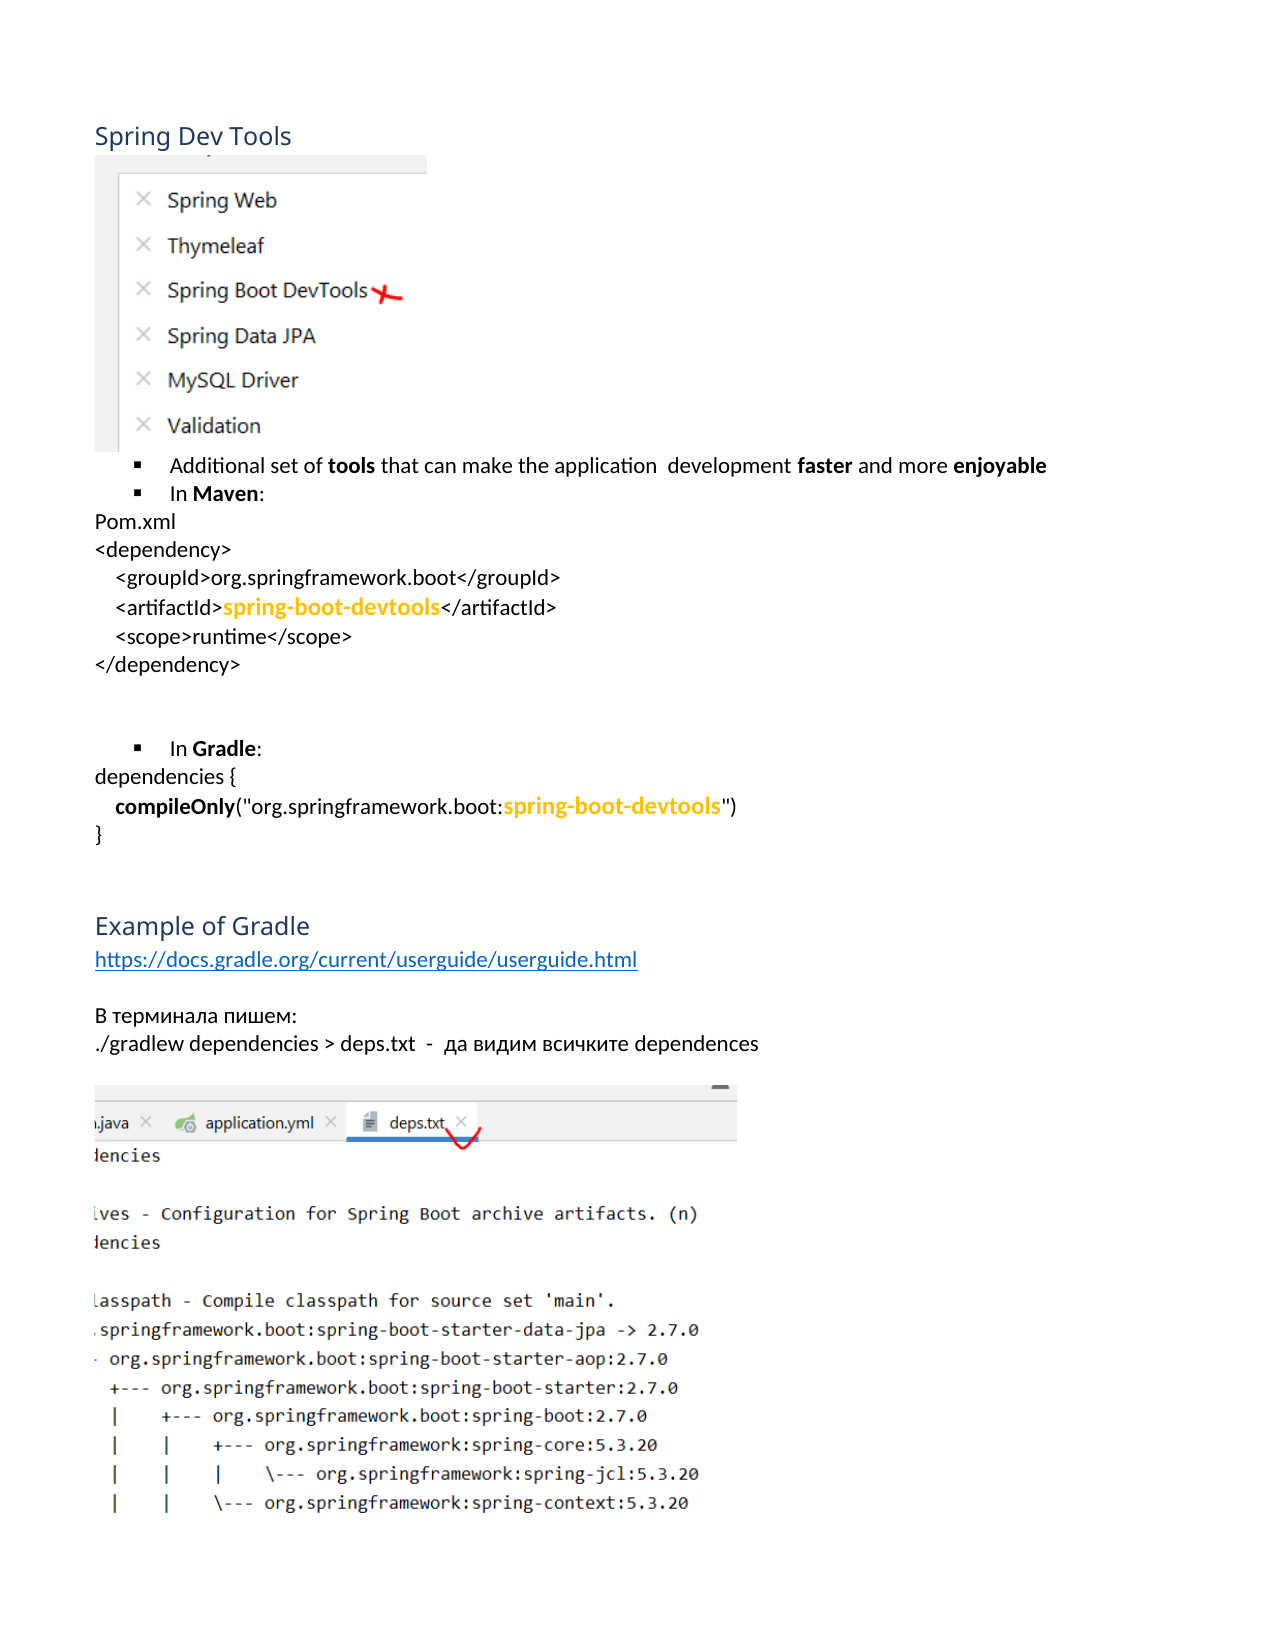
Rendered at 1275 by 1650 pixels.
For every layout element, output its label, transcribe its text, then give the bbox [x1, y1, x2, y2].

text } [94, 821, 1198, 848]
list In Gradle: [132, 734, 1198, 762]
text В терминала пишем: [94, 1002, 1198, 1029]
list In Maven: [132, 479, 1198, 507]
text compileOnly("org.springframework.boot:spring-boot-devtools") [94, 790, 1198, 821]
text Pom.xml [94, 507, 1198, 535]
text https://docs.gradle.org/current/userguide/userguide.html [94, 946, 1198, 973]
picture [94, 1085, 737, 1516]
text dependencies { [94, 762, 1198, 790]
text <dependency> <groupId>org.springframework.boot</groupId> <artifactId>spring-boot-devtools</artifactId> <scope>runtime</scope> </dependency> [94, 535, 1198, 678]
text ./gradlew dependencies > deps.txt - да видим всичките dependences [94, 1029, 1198, 1058]
subtitle Spring Dev Tools [94, 118, 1198, 152]
picture [94, 155, 427, 452]
list Additional set of tools that can make the application development faster and more enjoyable [132, 451, 1198, 479]
subtitle Example of Gradle [94, 909, 1198, 943]
